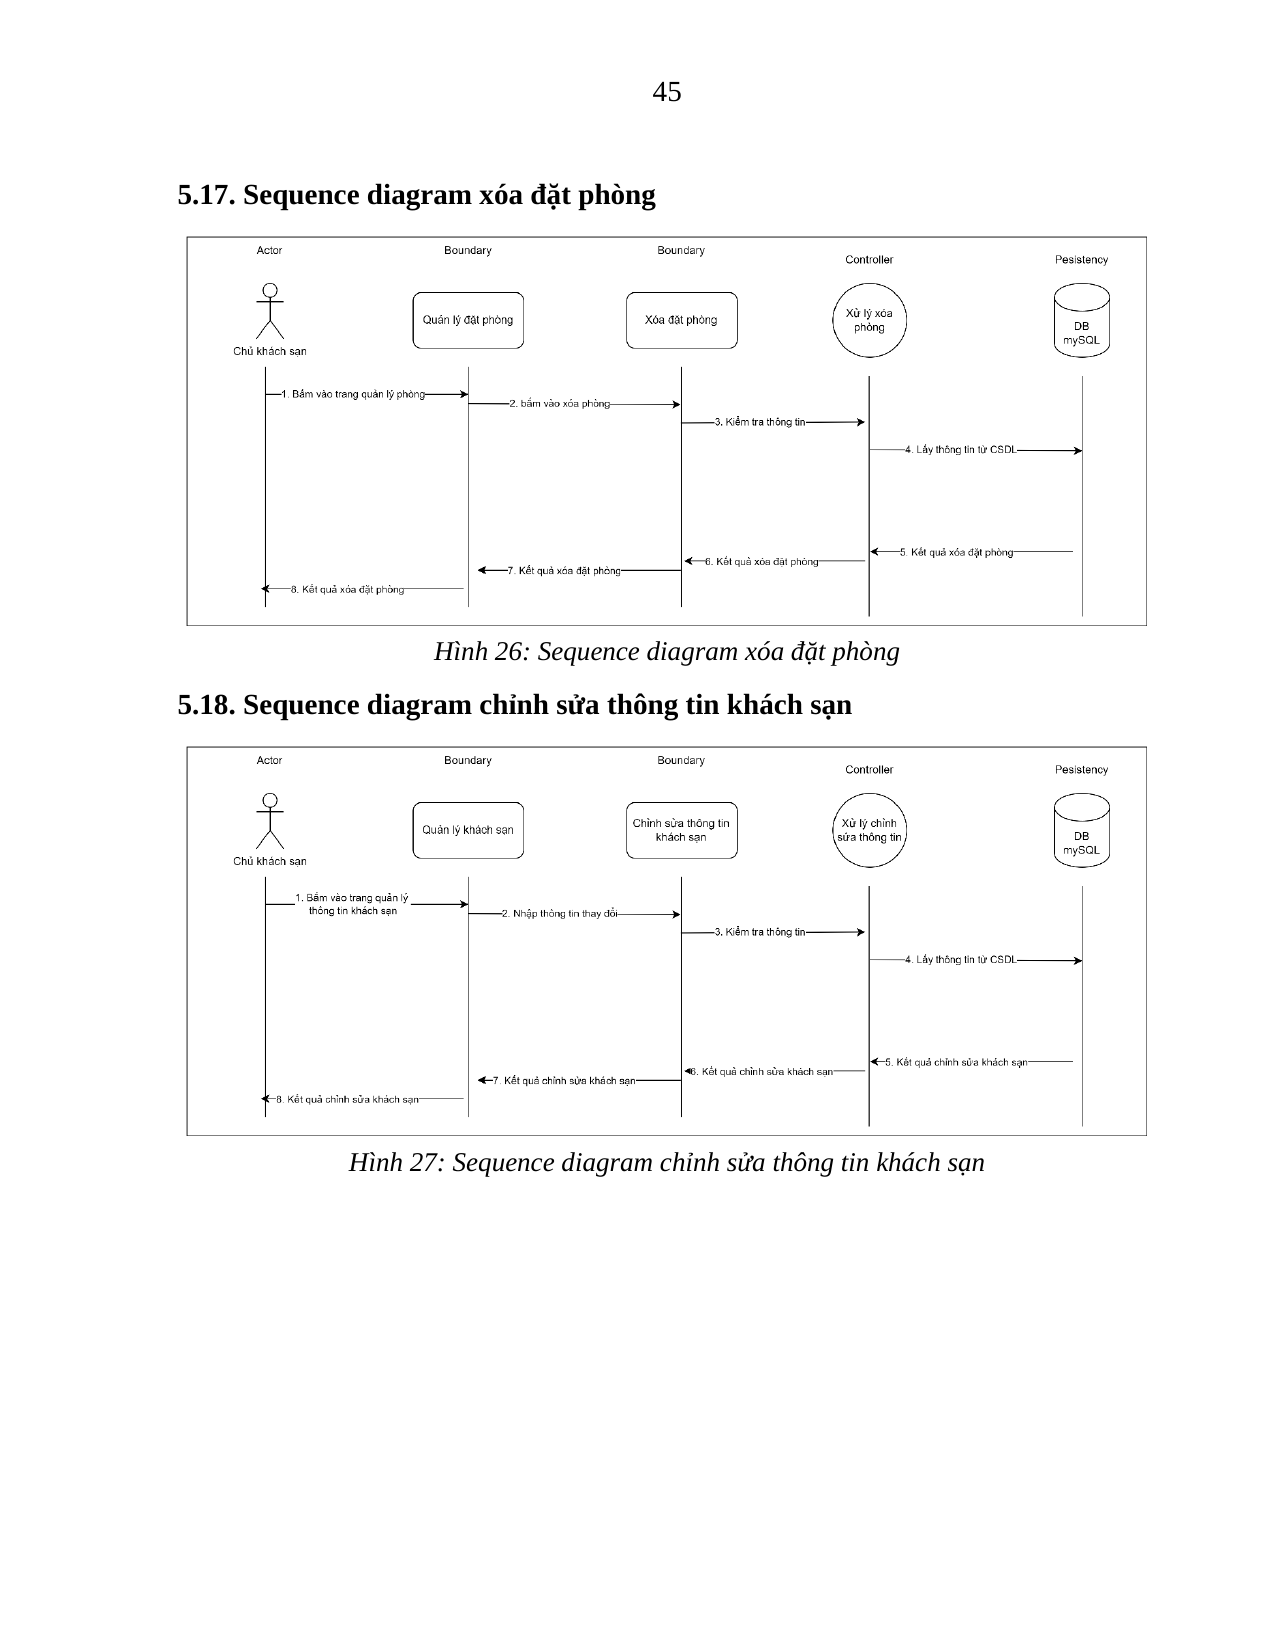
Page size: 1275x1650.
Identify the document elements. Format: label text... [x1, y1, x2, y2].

picture [177, 227, 1157, 636]
subtitle 5.18. Sequence diagram chỉnh sửa thông tin khách sạn [177, 687, 1157, 721]
subtitle 5.17. Sequence diagram xóa đặt phòng [177, 177, 1157, 211]
picture [177, 737, 1157, 1146]
text Hình 27: Sequence diagram chỉnh sửa thông tin khách sạn [177, 1146, 1157, 1177]
text Hình 26: Sequence diagram xóa đặt phòng [177, 636, 1157, 667]
